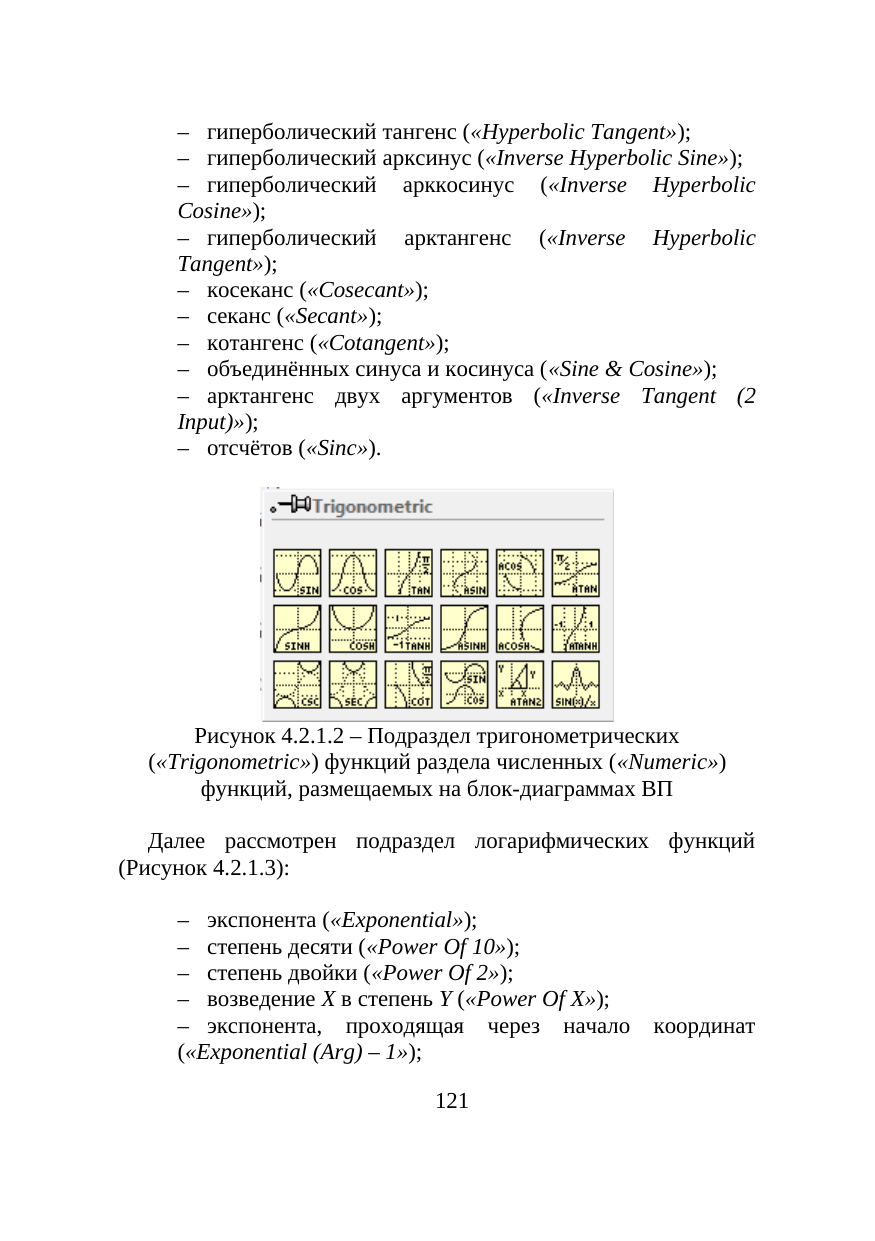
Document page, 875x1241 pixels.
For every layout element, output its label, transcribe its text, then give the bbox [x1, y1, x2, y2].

text – экспонента, проходящая через начало координат («Exponential (Arg) – 1»); [177, 1012, 756, 1064]
text – гиперболический арккосинус («Inverse Hyperbolic Cosine»); [177, 171, 756, 223]
picture [260, 487, 614, 722]
text – объединённых синуса и косинуса («Sine & Cosine»); [177, 355, 756, 382]
text Рисунок 4.2.1.2 – Подраздел тригонометрических («Trigonometric») функций раздела численных («Numeric») функций, размещаемых на блок-диаграммах ВП [118, 722, 756, 801]
text – косеканс («Cosecant»); [177, 276, 756, 303]
text – секанс («Secant»); [177, 303, 756, 329]
text – степень десяти («Power Of 10»); [177, 933, 756, 959]
text – гиперболический арксинус («Inverse Hyperbolic Sine»); [177, 144, 756, 171]
text – экспонента («Exponential»); [177, 906, 756, 933]
text – отсчётов («Sinc»). [177, 434, 756, 461]
text – степень двойки («Power Of 2»); [177, 959, 756, 985]
text – котангенс («Cotangent»); [177, 329, 756, 355]
text – гиперболический тангенс («Hyperbolic Tangent»); [177, 118, 756, 144]
text – гиперболический арктангенс («Inverse Hyperbolic Tangent»); [177, 223, 756, 276]
text Далее рассмотрен подраздел логарифмических функций (Рисунок 4.2.1.3): [118, 827, 756, 880]
text – возведение X в степень Y («Power Of X»); [177, 985, 756, 1012]
text – арктангенс двух аргументов («Inverse Tangent (2 Input)»); [177, 382, 756, 434]
